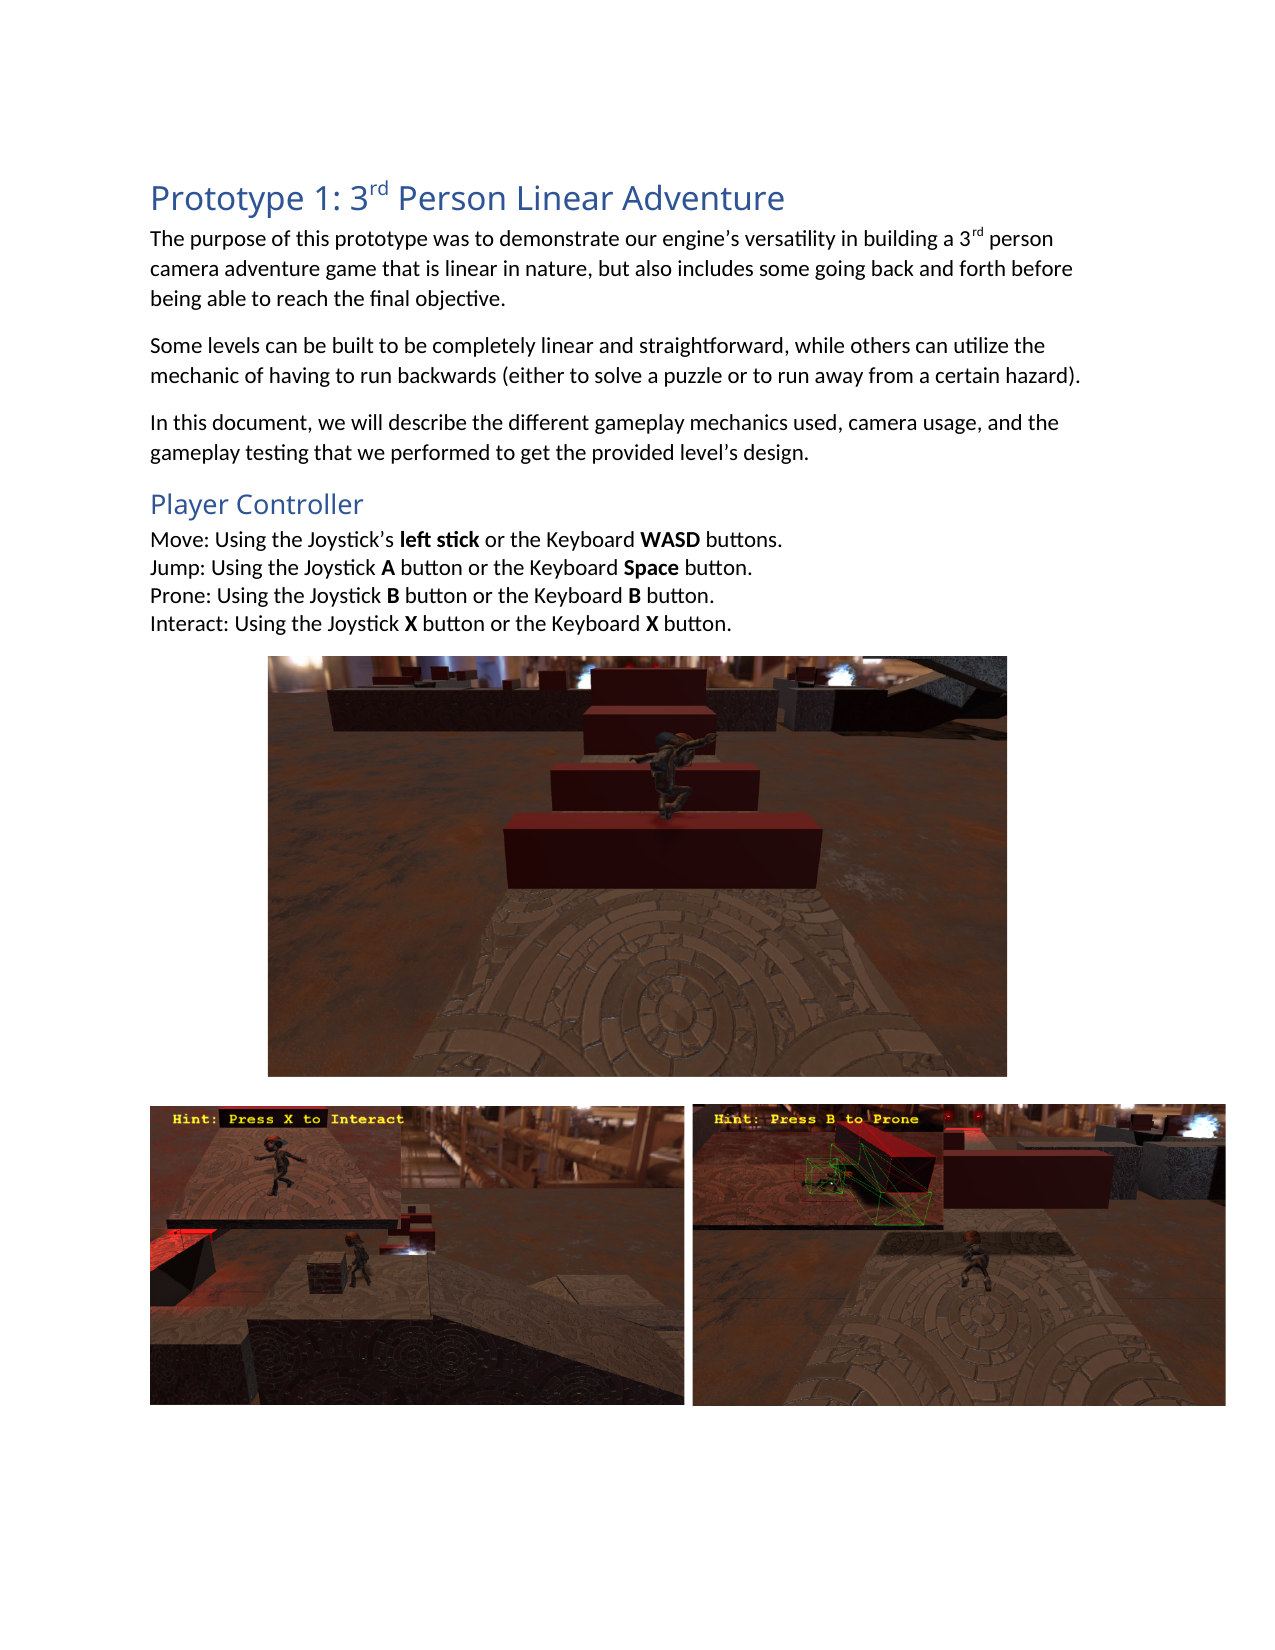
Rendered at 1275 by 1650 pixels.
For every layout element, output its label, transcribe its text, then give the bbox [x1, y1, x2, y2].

text Move: Using the Joystick’s left stick or the Keyboard WASD buttons. [150, 525, 1125, 553]
text Jump: Using the Joystick A button or the Keyboard Space button. [150, 553, 1125, 581]
subtitle Prototype 1: 3rd Person Linear Adventure [150, 175, 1125, 220]
picture [150, 1106, 685, 1405]
subtitle Player Controller [150, 485, 1125, 522]
text The purpose of this prototype was to demonstrate our engine’s versatility in building a 3rd person camera adventure game that is linear in nature, but also includes some going back and forth before being able to reach the final objective. [150, 224, 1125, 312]
text Interact: Using the Joystick X button or the Keyboard X button. [150, 609, 1125, 637]
picture [691, 1104, 1226, 1405]
picture [267, 656, 1008, 1077]
text Prone: Using the Joystick B button or the Keyboard B button. [150, 581, 1125, 609]
text In this document, we will describe the different gameplay mechanics used, camera usage, and the gameplay testing that we performed to get the provided level’s design. [150, 408, 1125, 467]
text Some levels can be built to be completely linear and straightforward, while others can utilize the mechanic of having to run backwards (either to solve a puzzle or to run away from a certain hazard). [150, 331, 1125, 389]
